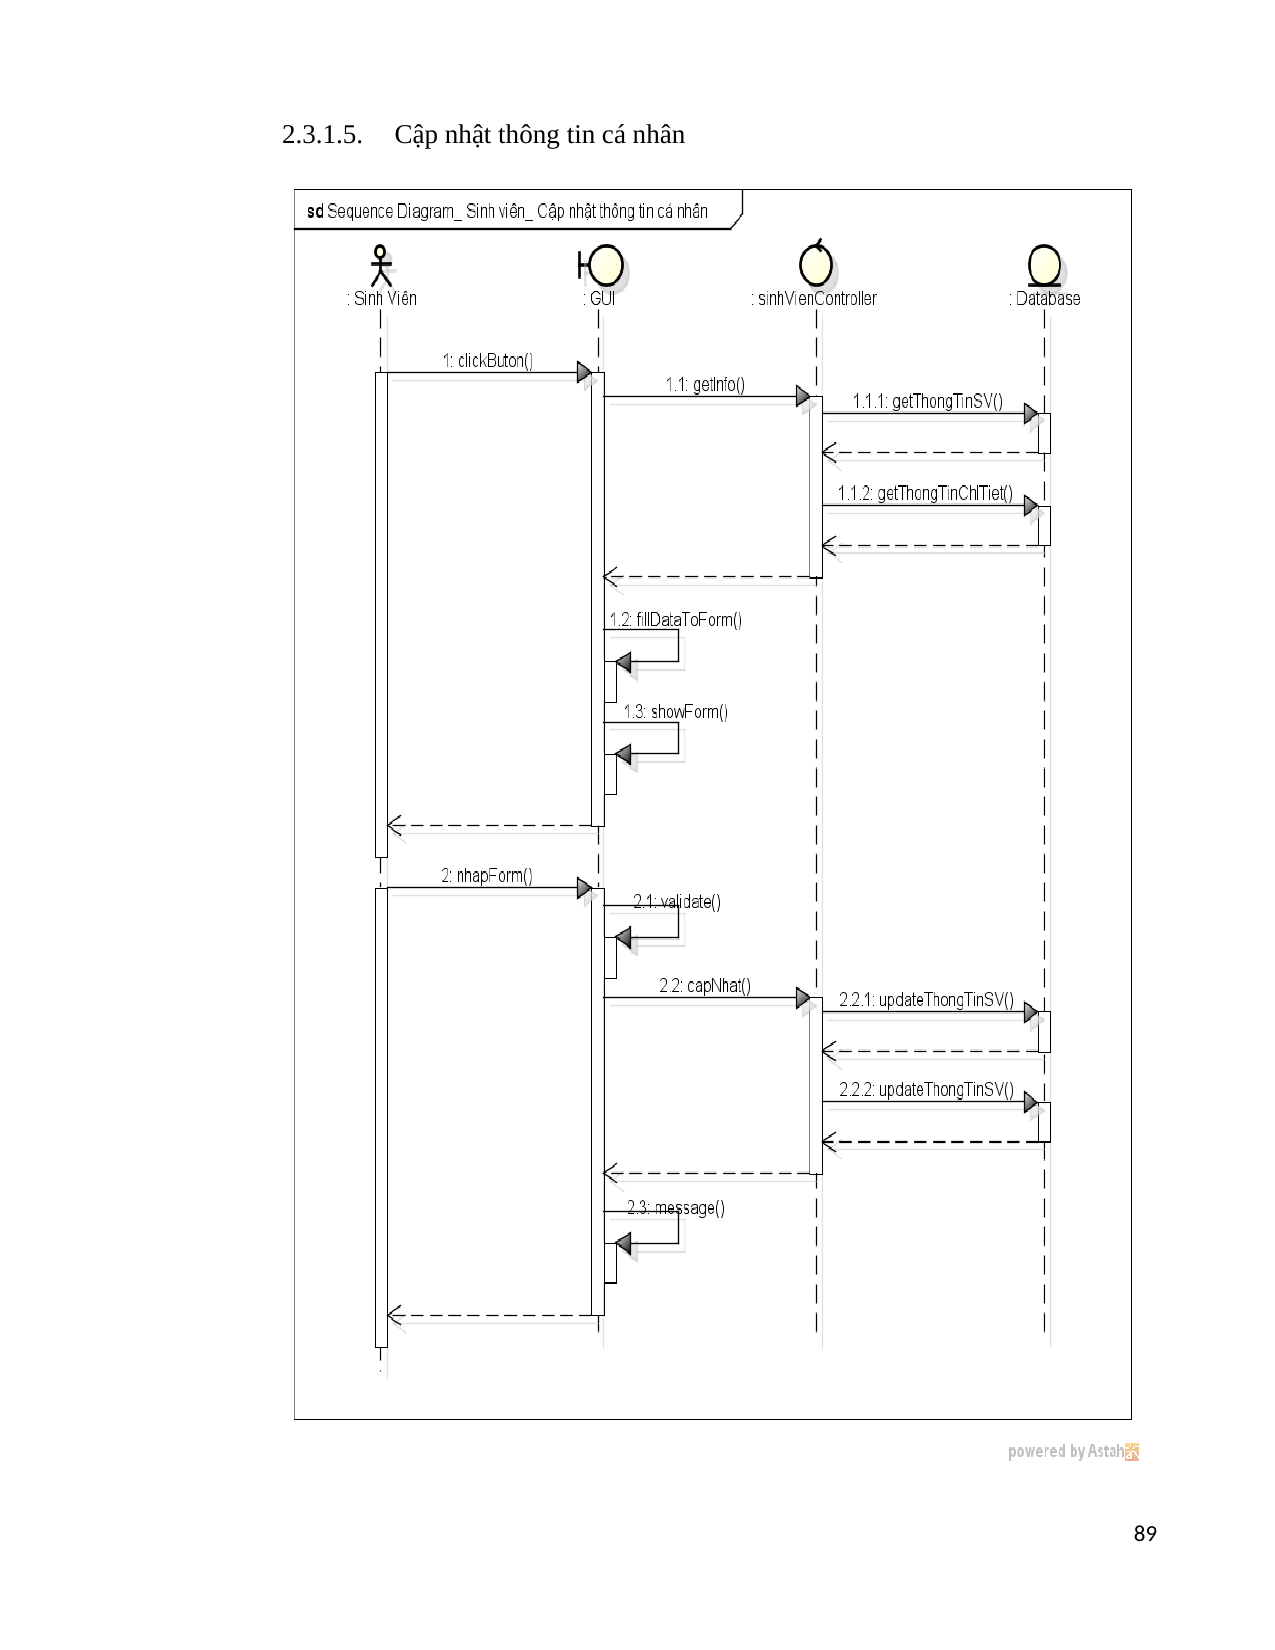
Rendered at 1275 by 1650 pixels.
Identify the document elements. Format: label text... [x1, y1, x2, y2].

picture [281, 174, 1143, 1467]
list Cập nhật thông tin cá nhân [282, 118, 1157, 149]
